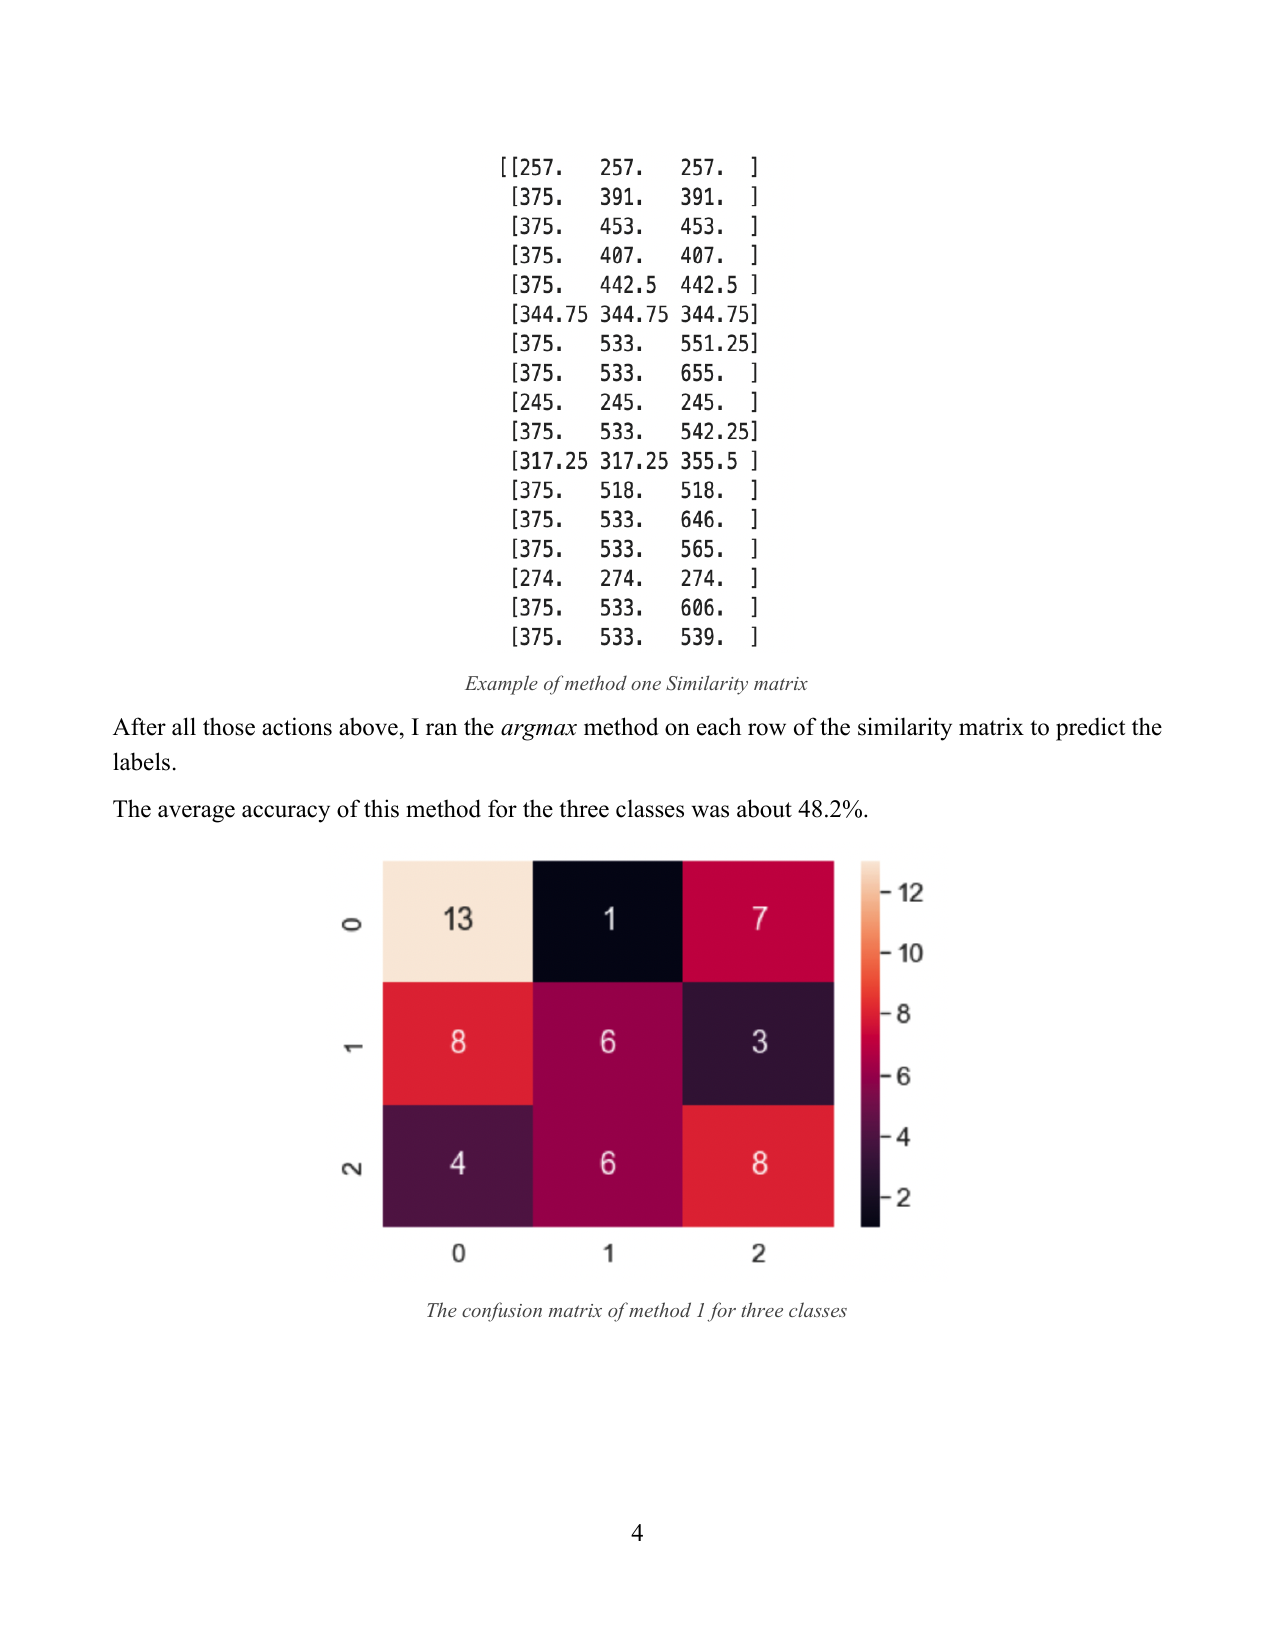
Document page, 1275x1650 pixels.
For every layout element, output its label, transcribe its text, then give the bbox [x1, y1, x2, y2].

text The confusion matrix of method 1 for three classes [112, 1299, 1162, 1322]
text After all those actions above, I ran the argmax method on each row of the similarity matrix to predict the labels. [112, 713, 1162, 776]
picture [325, 842, 950, 1282]
text The average accuracy of this method for the three classes was about 48.2%. [112, 795, 1162, 823]
picture [480, 150, 796, 653]
text Example of method one Similarity matrix [112, 672, 1162, 695]
